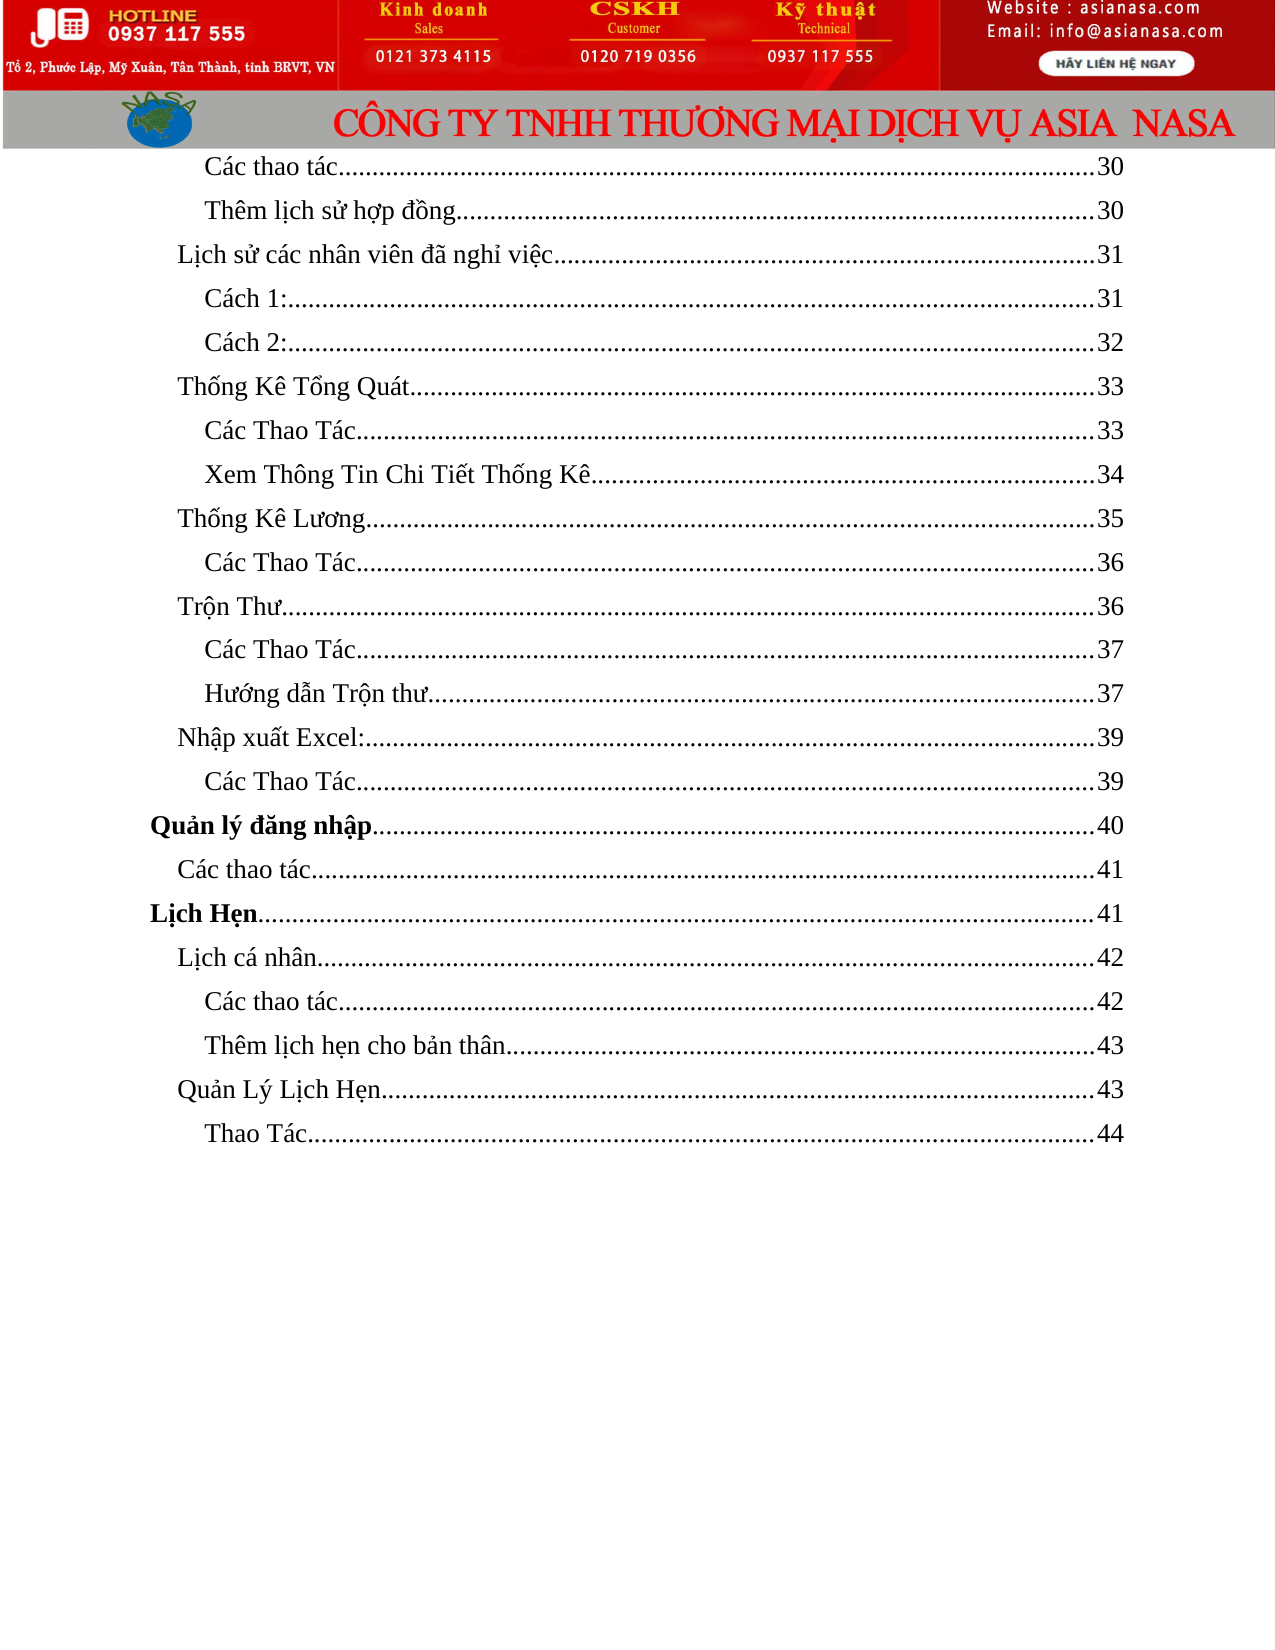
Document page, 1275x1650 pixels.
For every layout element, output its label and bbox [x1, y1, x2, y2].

picture [0, 0, 1275, 150]
